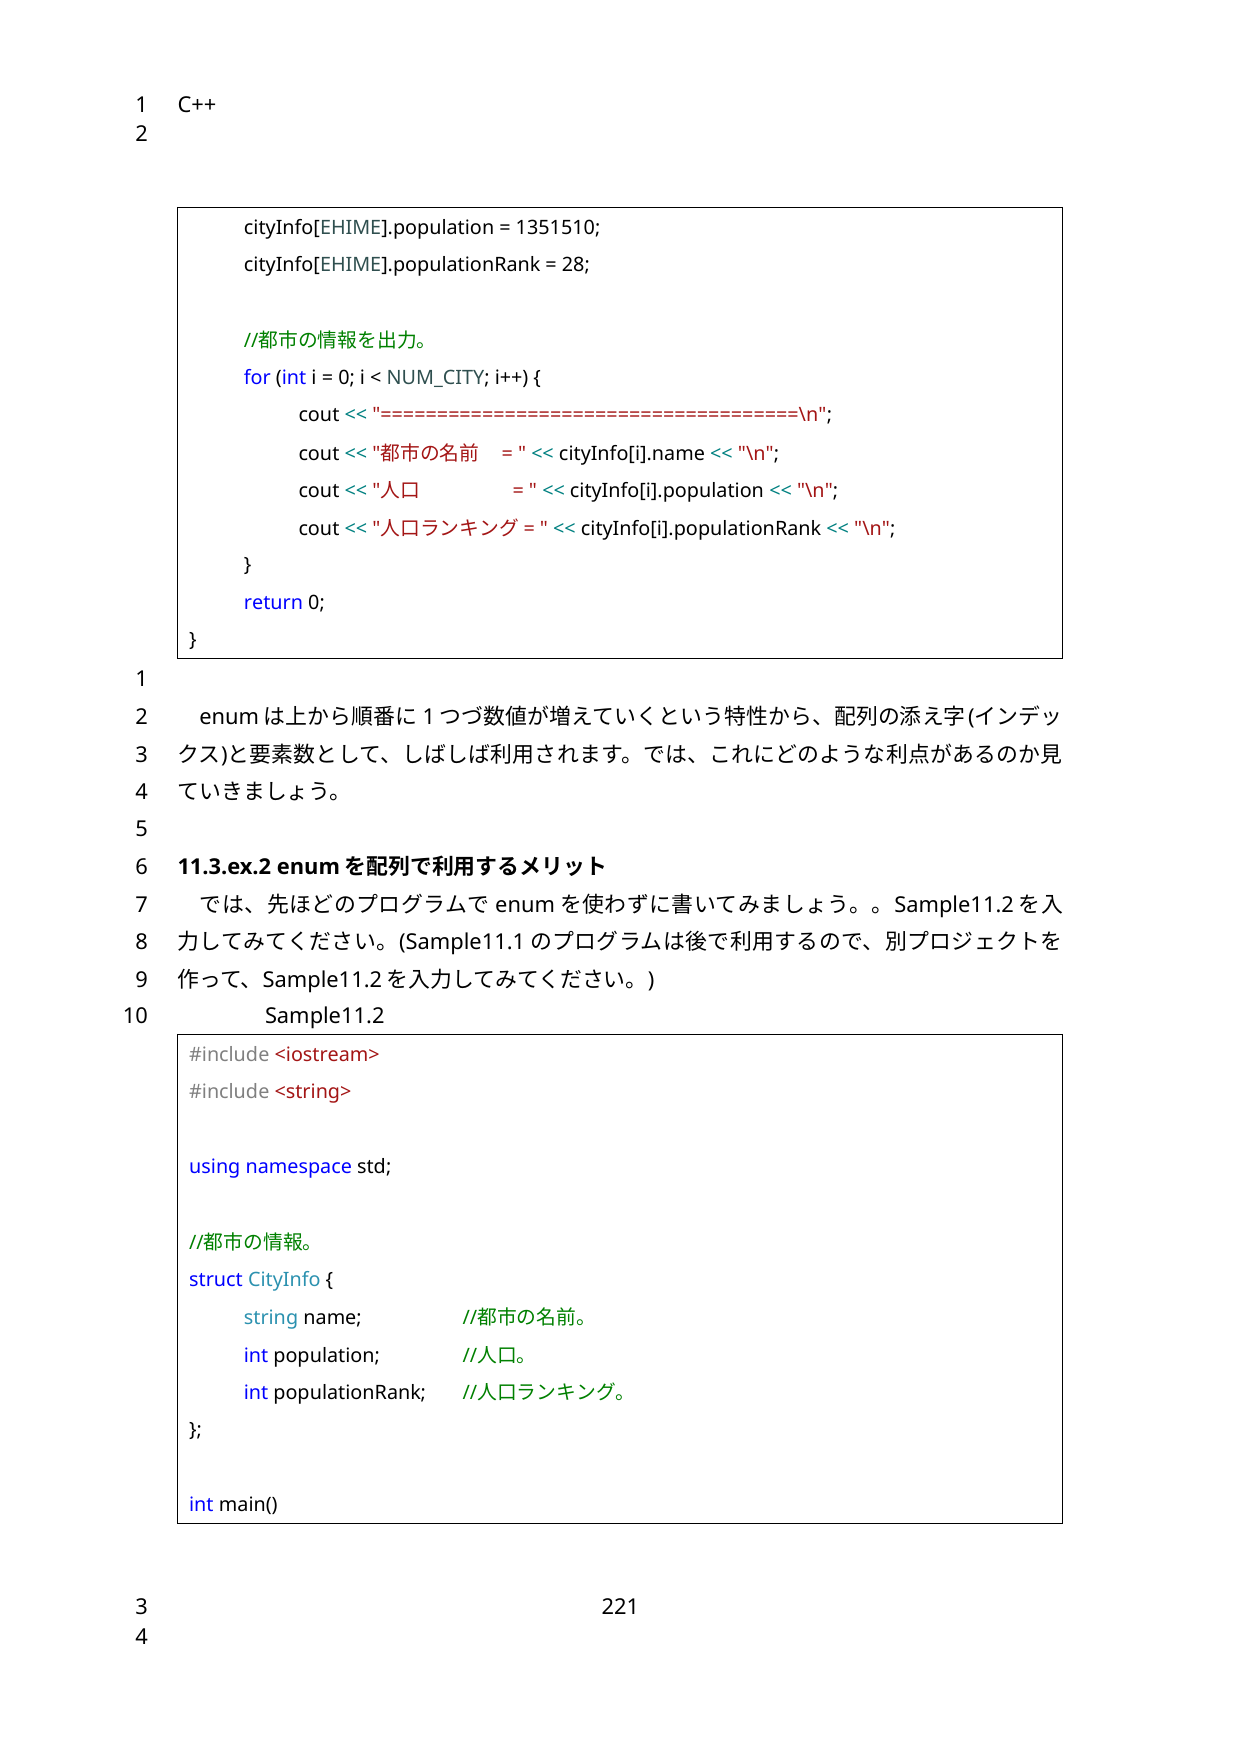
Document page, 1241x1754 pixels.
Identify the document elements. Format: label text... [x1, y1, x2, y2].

text enumは上から順番に1つづ数値が増えていくという特性から、配列の添え字(インデックス)と要素数として、しばしば利用されます。では、これにどのような利点があるのか見ていきましょう。 [177, 696, 1063, 809]
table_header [178, 1035, 1062, 1522]
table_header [178, 208, 1062, 658]
subtitle 11.3.ex.2 enumを配列で利用するメリット [177, 846, 1063, 884]
subtitle Sample11.2 [265, 996, 1063, 1034]
text では、先ほどのプログラムでenumを使わずに書いてみましょう。。Sample11.2を入力してみてください。(Sample11.1のプログラムは後で利用するので、別プロジェクトを作って、Sample11.2を入力してみてください。) [177, 884, 1063, 996]
